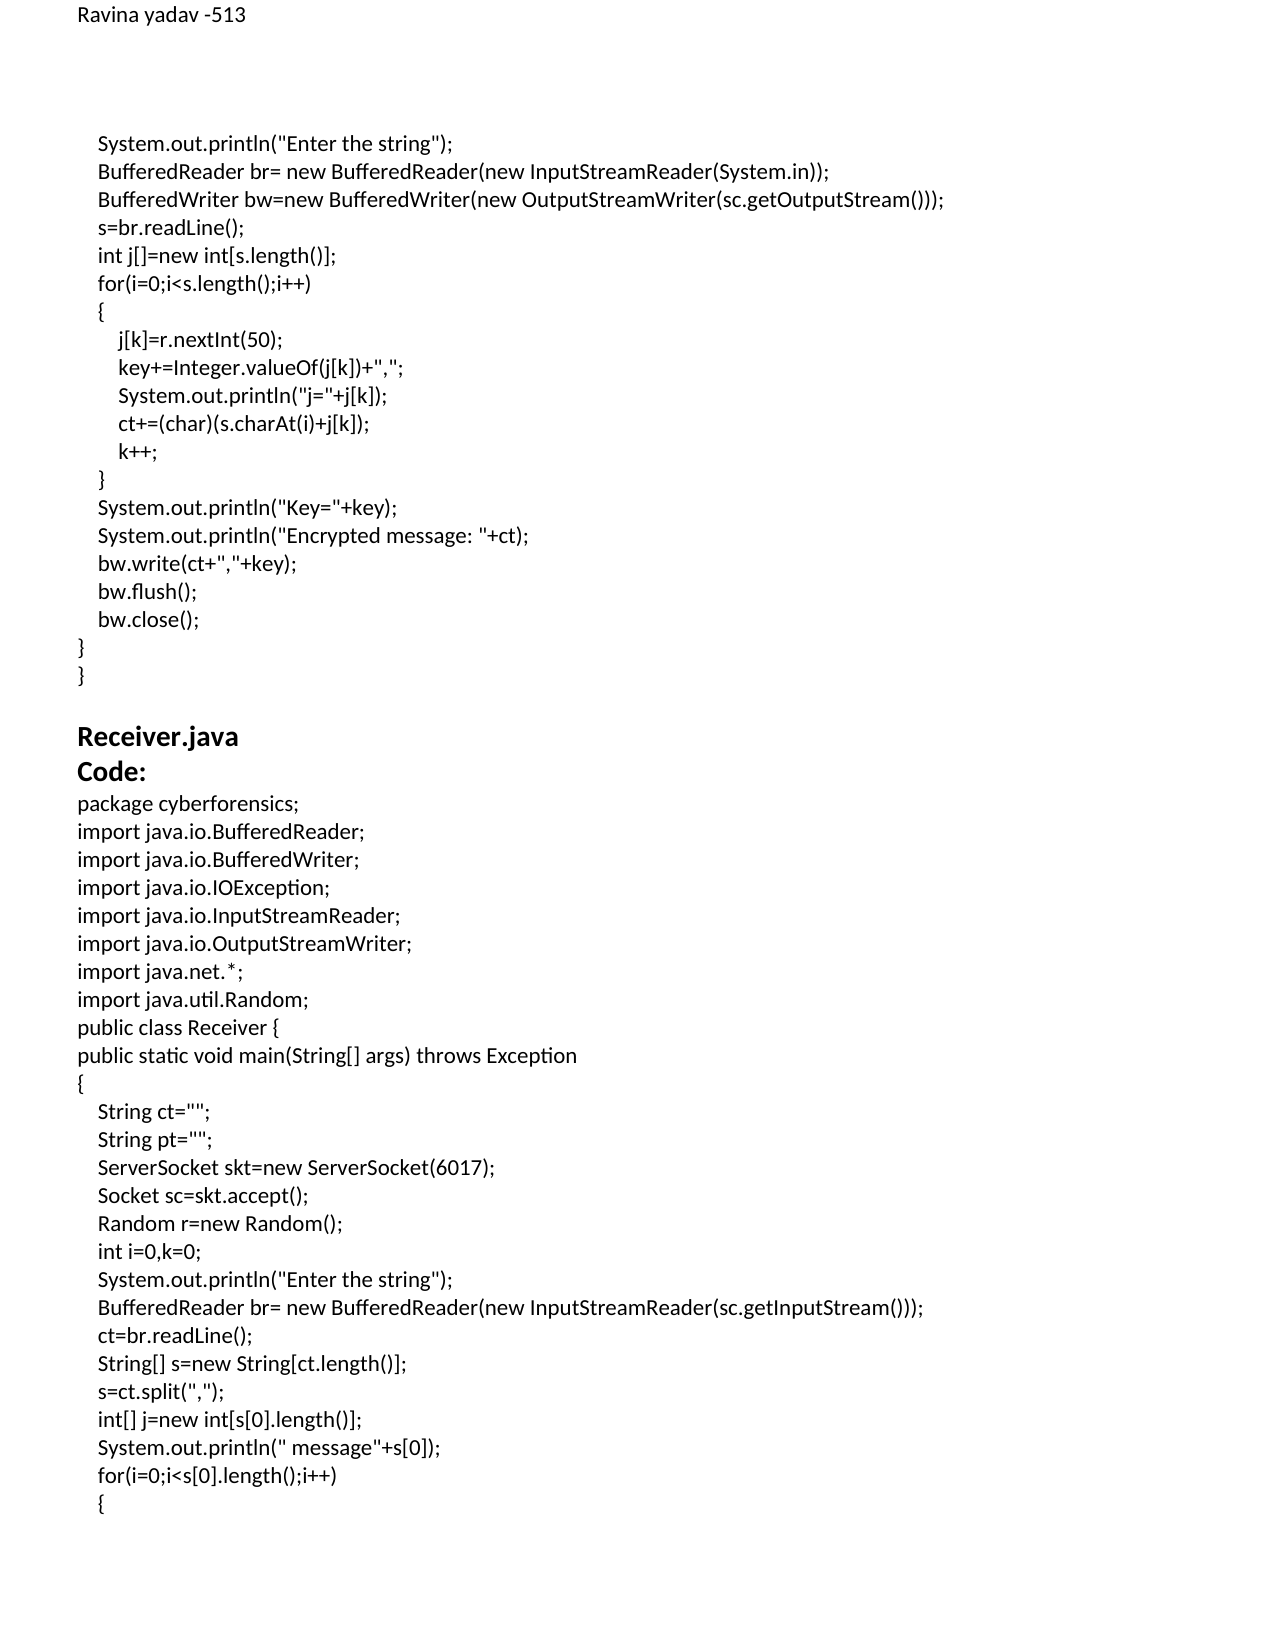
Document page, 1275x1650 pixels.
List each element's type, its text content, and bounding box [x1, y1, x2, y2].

text ct=br.readLine(); [77, 1321, 1194, 1349]
text package cyberforensics; [77, 789, 1194, 817]
text Receiver.java [77, 718, 1194, 753]
text String ct=""; [77, 1097, 1194, 1125]
text Code: [77, 753, 1194, 789]
text key+=Integer.valueOf(j[k])+","; [77, 353, 1194, 381]
text import java.io.BufferedReader; [77, 817, 1194, 845]
text for(i=0;i<s[0].length();i++) [77, 1461, 1194, 1489]
text import java.util.Random; [77, 985, 1194, 1013]
text { [77, 1489, 1194, 1517]
text { [77, 297, 1194, 325]
text public static void main(String[] args) throws Exception [77, 1041, 1194, 1069]
text System.out.println(" message"+s[0]); [77, 1433, 1194, 1461]
text int j[]=new int[s.length()]; [77, 241, 1194, 269]
text System.out.println("Key="+key); [77, 493, 1194, 521]
text Random r=new Random(); [77, 1209, 1194, 1237]
text int i=0,k=0; [77, 1237, 1194, 1265]
text System.out.println("Encrypted message: "+ct); [77, 521, 1194, 549]
text import java.io.BufferedWriter; [77, 845, 1194, 873]
text s=br.readLine(); [77, 213, 1194, 241]
text } [77, 465, 1194, 493]
text import java.io.InputStreamReader; [77, 901, 1194, 929]
text BufferedReader br= new BufferedReader(new InputStreamReader(sc.getInputStream())); [77, 1293, 1194, 1321]
text for(i=0;i<s.length();i++) [77, 269, 1194, 297]
text bw.close(); [77, 606, 1194, 633]
text { [77, 1069, 1194, 1097]
text ct+=(char)(s.charAt(i)+j[k]); [77, 409, 1194, 437]
text System.out.println("Enter the string"); [77, 1265, 1194, 1293]
text import java.net.*; [77, 957, 1194, 985]
text import java.io.IOException; [77, 873, 1194, 901]
text } [77, 662, 1194, 689]
text bw.write(ct+","+key); [77, 549, 1194, 577]
text String pt=""; [77, 1125, 1194, 1153]
text public class Receiver { [77, 1013, 1194, 1041]
text System.out.println("Enter the string"); [77, 129, 1194, 157]
text } [77, 633, 1194, 662]
text BufferedReader br= new BufferedReader(new InputStreamReader(System.in)); [77, 157, 1194, 185]
text String[] s=new String[ct.length()]; [77, 1349, 1194, 1377]
text bw.flush(); [77, 577, 1194, 606]
text k++; [77, 437, 1194, 465]
text j[k]=r.nextInt(50); [77, 325, 1194, 353]
text s=ct.split(","); [77, 1377, 1194, 1405]
text int[] j=new int[s[0].length()]; [77, 1405, 1194, 1433]
text ServerSocket skt=new ServerSocket(6017); [77, 1153, 1194, 1181]
text Socket sc=skt.accept(); [77, 1181, 1194, 1209]
text import java.io.OutputStreamWriter; [77, 929, 1194, 957]
text BufferedWriter bw=new BufferedWriter(new OutputStreamWriter(sc.getOutputStream())); [77, 185, 1194, 213]
text System.out.println("j="+j[k]); [77, 381, 1194, 409]
